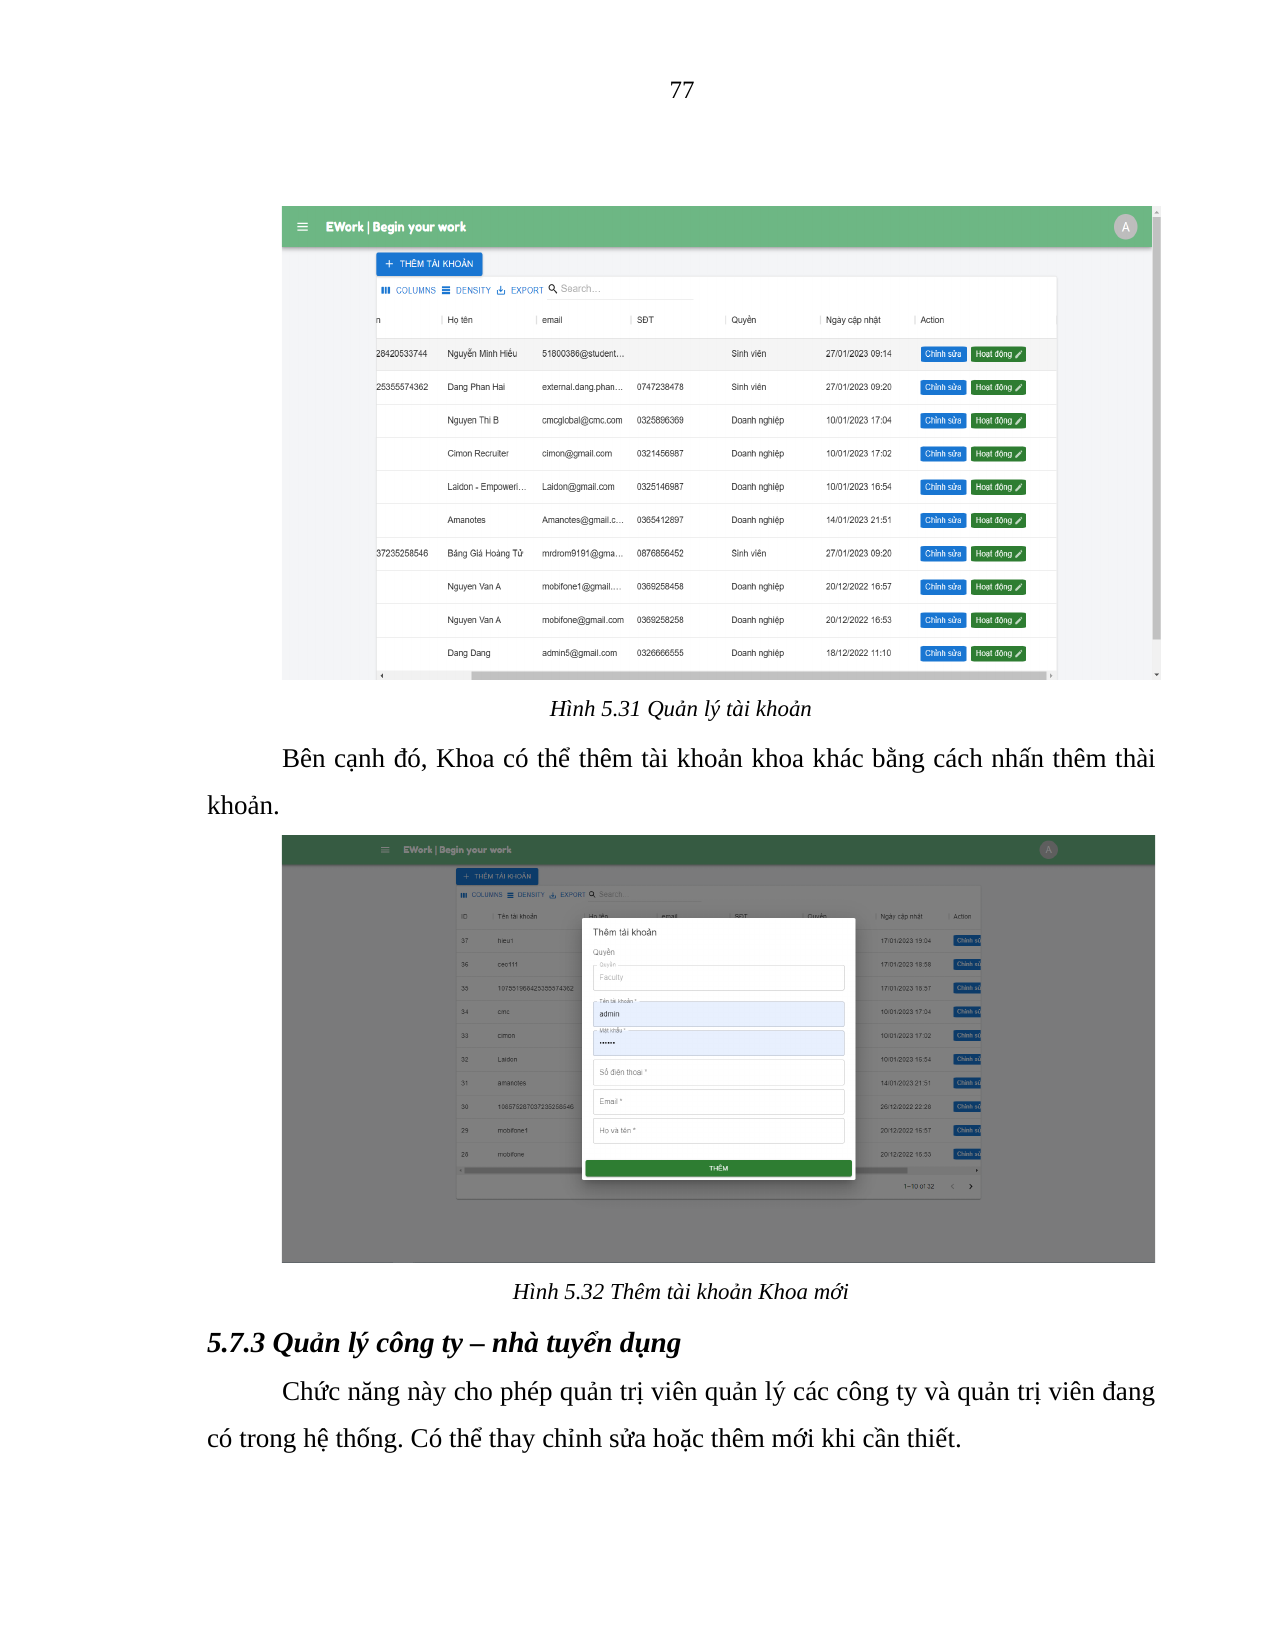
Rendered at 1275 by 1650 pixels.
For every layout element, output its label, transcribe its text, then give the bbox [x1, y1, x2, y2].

picture [281, 835, 1156, 1263]
picture [281, 206, 1161, 680]
text Hình 5.31 Quản lý tài khoản [207, 695, 1157, 721]
text Hình 5.32 Thêm tài khoản Khoa mới [207, 1278, 1157, 1304]
list Quản lý công ty – nhà tuyển dụng [207, 1325, 1157, 1358]
text Chức năng này cho phép quản trị viên quản lý các công ty và quản trị viên đang có trong hệ thống. Có thể thay chỉnh sửa hoặc thêm mới khi cần thiết. [207, 1375, 1157, 1453]
text Bên cạnh đó, Khoa có thể thêm tài khoản khoa khác bằng cách nhấn thêm thài khoản. [207, 742, 1157, 820]
